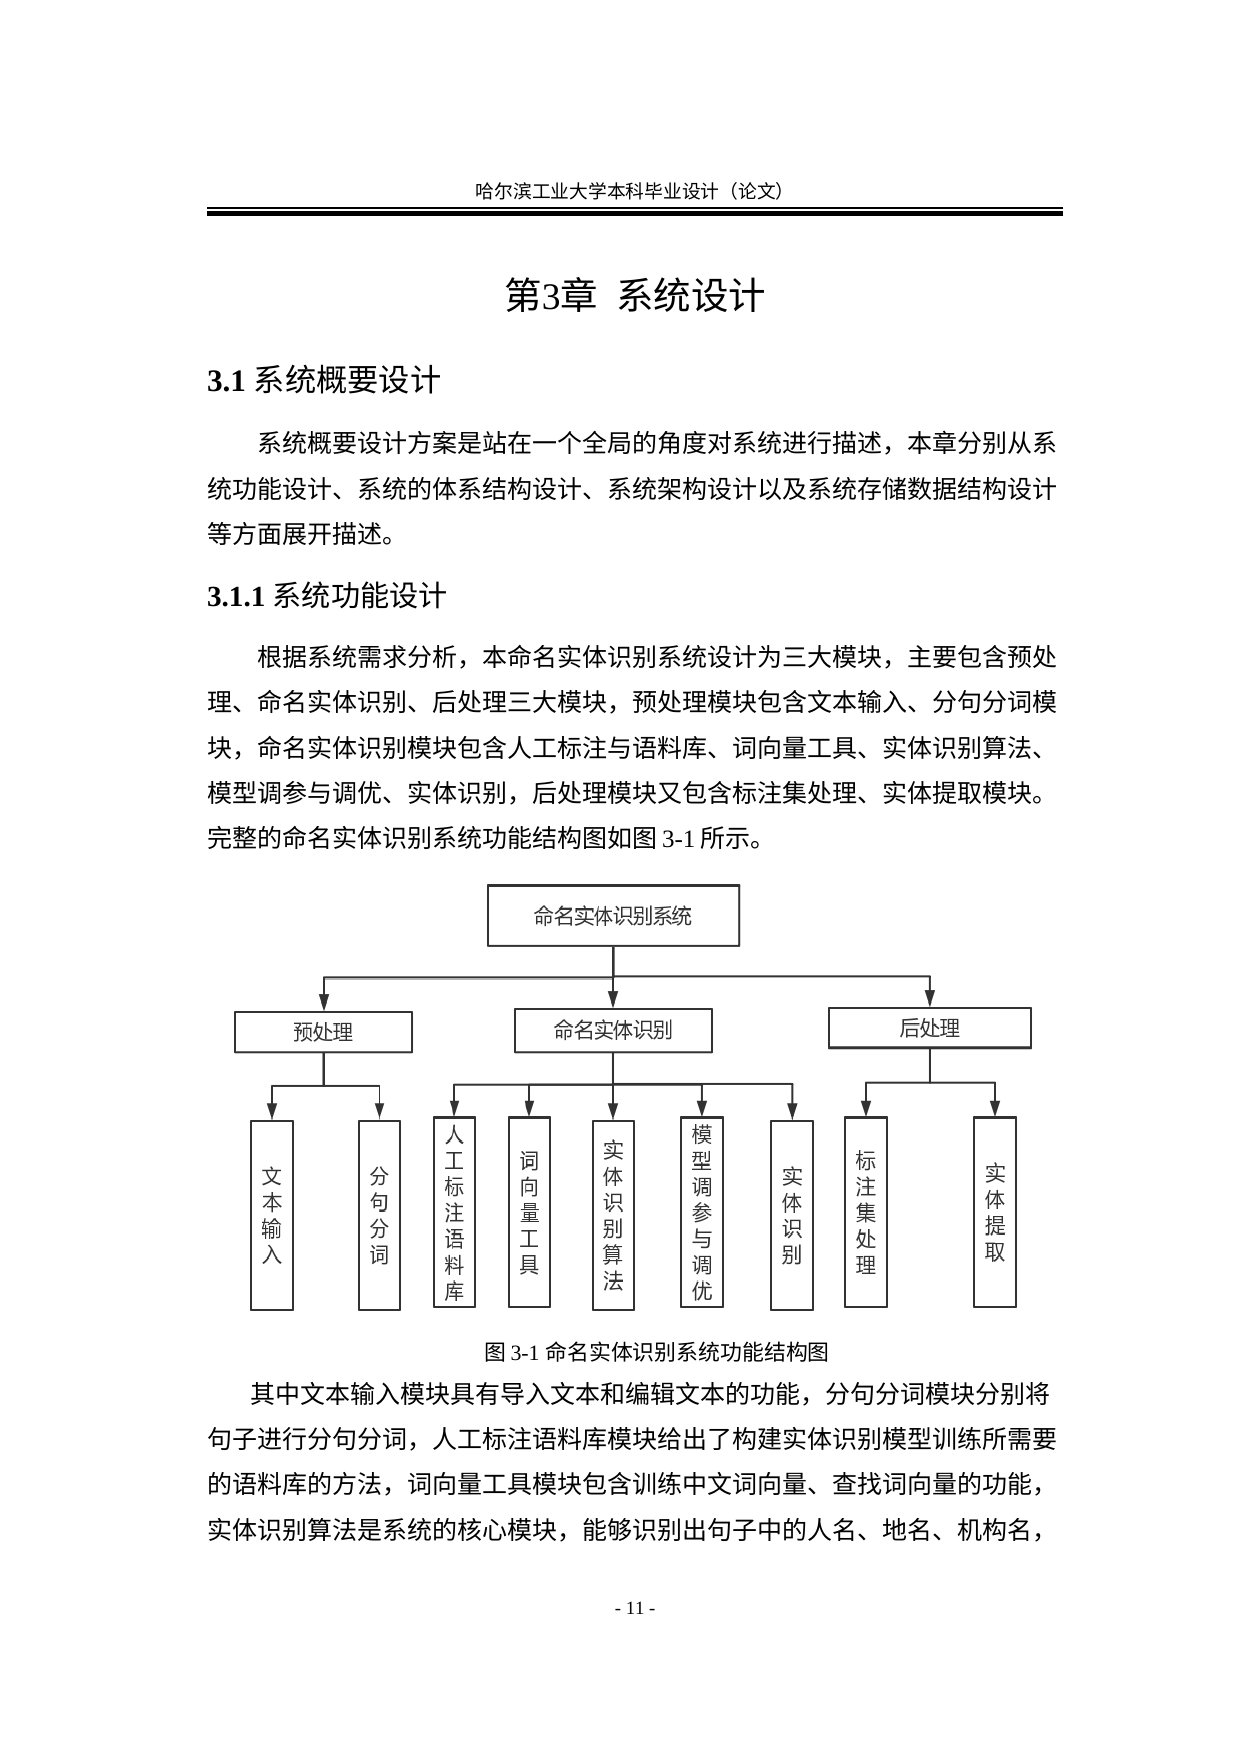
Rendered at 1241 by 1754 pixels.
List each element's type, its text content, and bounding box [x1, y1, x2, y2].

text 根据系统需求分析，本命名实体识别系统设计为三大模块，主要包含预处理、命名实体识别、后处理三大模块，预处理模块包含文本输入、分句分词模块，命名实体识别模块包含人工标注与语料库、词向量工具、实体识别算法、模型调参与调优、实体识别，后处理模块又包含标注集处理、实体提取模块。完整的命名实体识别系统功能结构图如图3-1所示。 [207, 637, 1063, 855]
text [207, 1374, 1063, 1546]
subtitle 系统概要设计 [207, 355, 1063, 400]
text 系统概要设计方案是站在一个全局的角度对系统进行描述，本章分别从系统功能设计、系统的体系结构设计、系统架构设计以及系统存储数据结构设计等方面展开描述。 [207, 424, 1063, 551]
picture [233, 864, 1037, 1328]
subtitle 系统设计 [207, 266, 1063, 320]
text 图3-1 命名实体识别系统功能结构图 [207, 1334, 1063, 1366]
subtitle 系统功能设计 [207, 572, 1063, 614]
